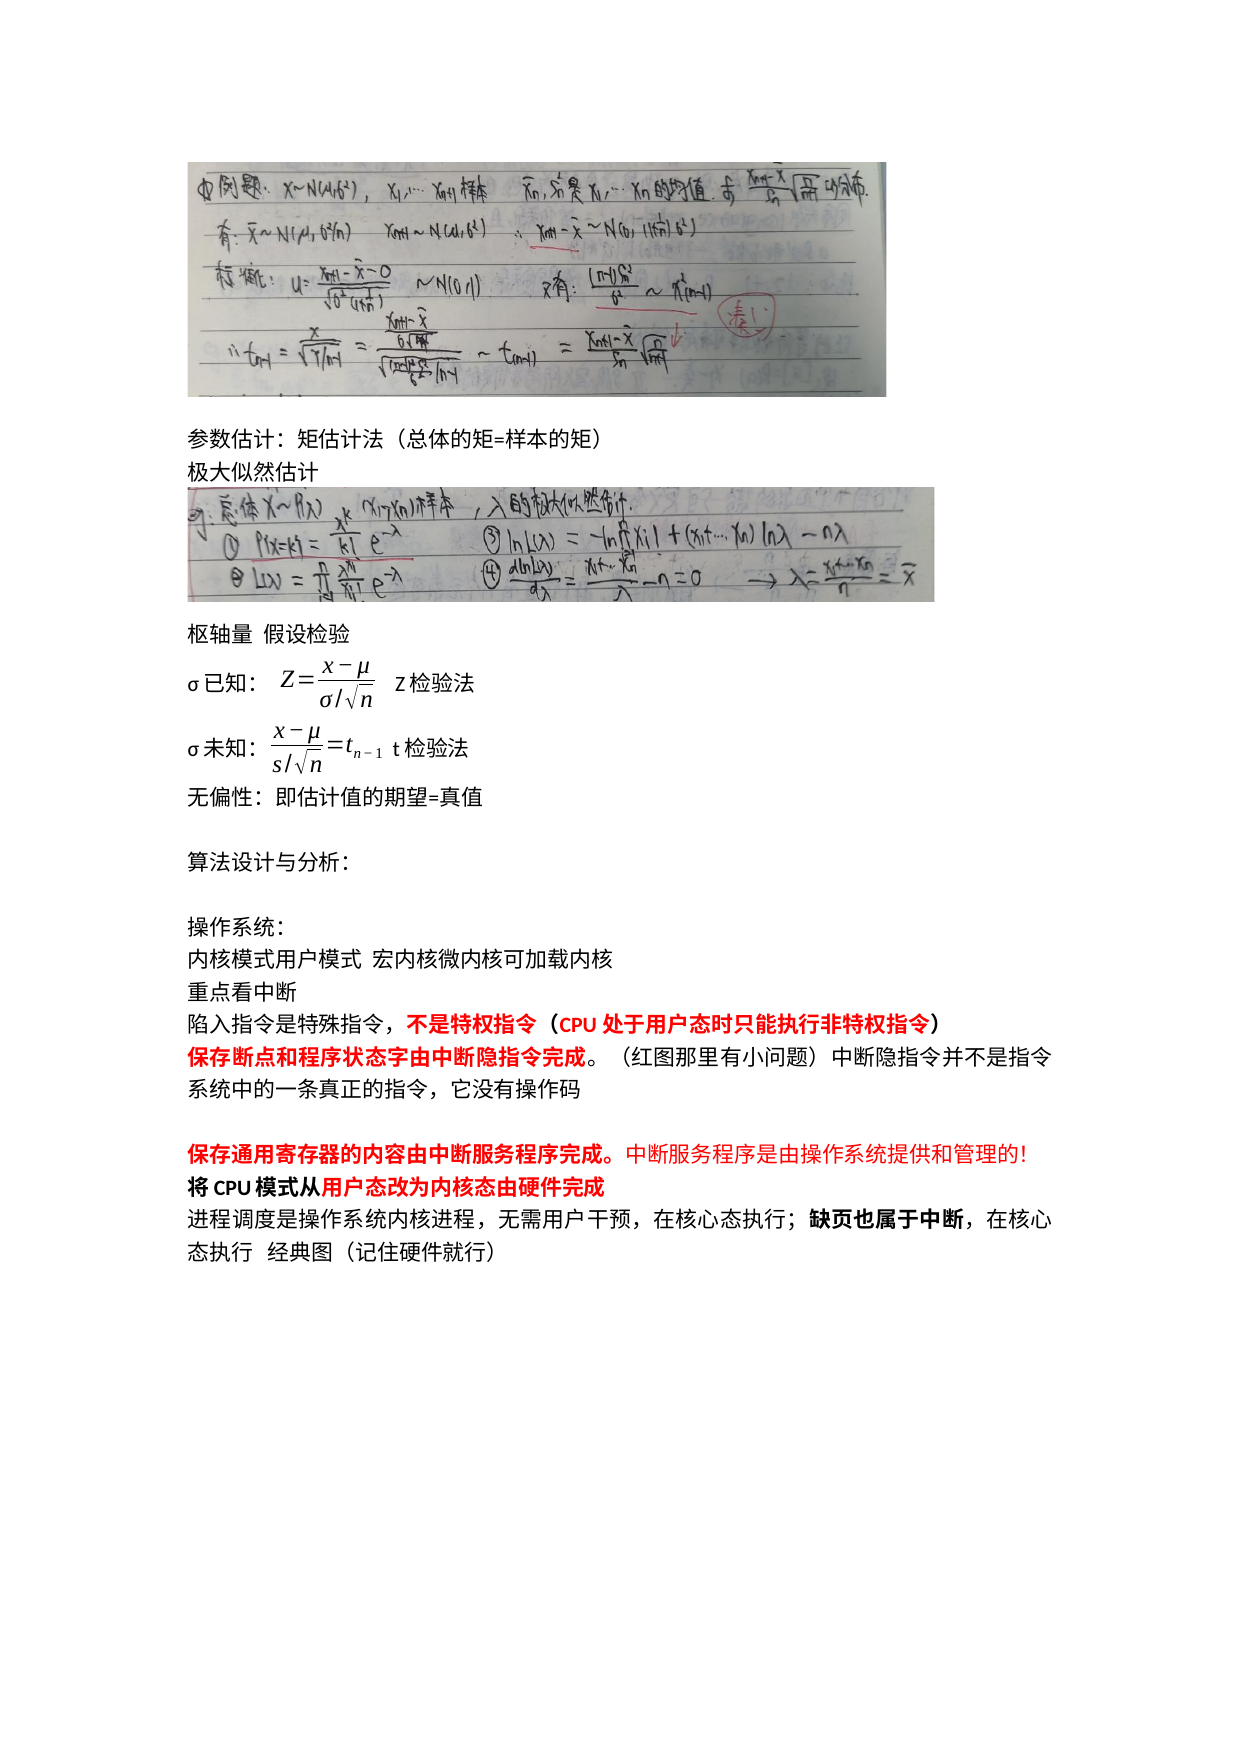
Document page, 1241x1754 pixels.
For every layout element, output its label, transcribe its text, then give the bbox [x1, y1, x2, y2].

text 陷入指令是特殊指令，不是特权指令（CPU 处于用户态时只能执行非特权指令） [187, 1007, 1053, 1039]
text 操作系统： [187, 909, 1053, 942]
text 重点看中断 [187, 974, 1053, 1007]
text 枢轴量 假设检验 [187, 617, 1053, 649]
text 进程调度是操作系统内核进程，无需用户干预，在核心态执行；缺页也属于中断，在核心态执行 经典图（记住硬件就行） [187, 1202, 1053, 1267]
text 保存通用寄存器的内容由中断服务程序完成。中断服务程序是由操作系统提供和管理的！ [187, 1137, 1053, 1169]
text σ已知： Z检验法 [187, 649, 1053, 714]
picture [187, 487, 935, 602]
text 算法设计与分析： [187, 844, 1053, 877]
text 参数估计：矩估计法（总体的矩=样本的矩） [187, 422, 1053, 454]
text 保存断点和程序状态字由中断隐指令完成。（红图那里有小问题）中断隐指令并不是指令系统中的一条真正的指令，它没有操作码 [187, 1039, 1053, 1104]
text 极大似然估计 [187, 454, 1053, 487]
text σ未知： t检验法 [187, 714, 1053, 779]
text 内核模式用户模式 宏内核微内核可加载内核 [187, 942, 1053, 974]
text 无偏性：即估计值的期望=真值 [187, 779, 1053, 812]
picture [187, 162, 887, 397]
text 将CPU模式从用户态改为内核态由硬件完成 [187, 1169, 1053, 1202]
